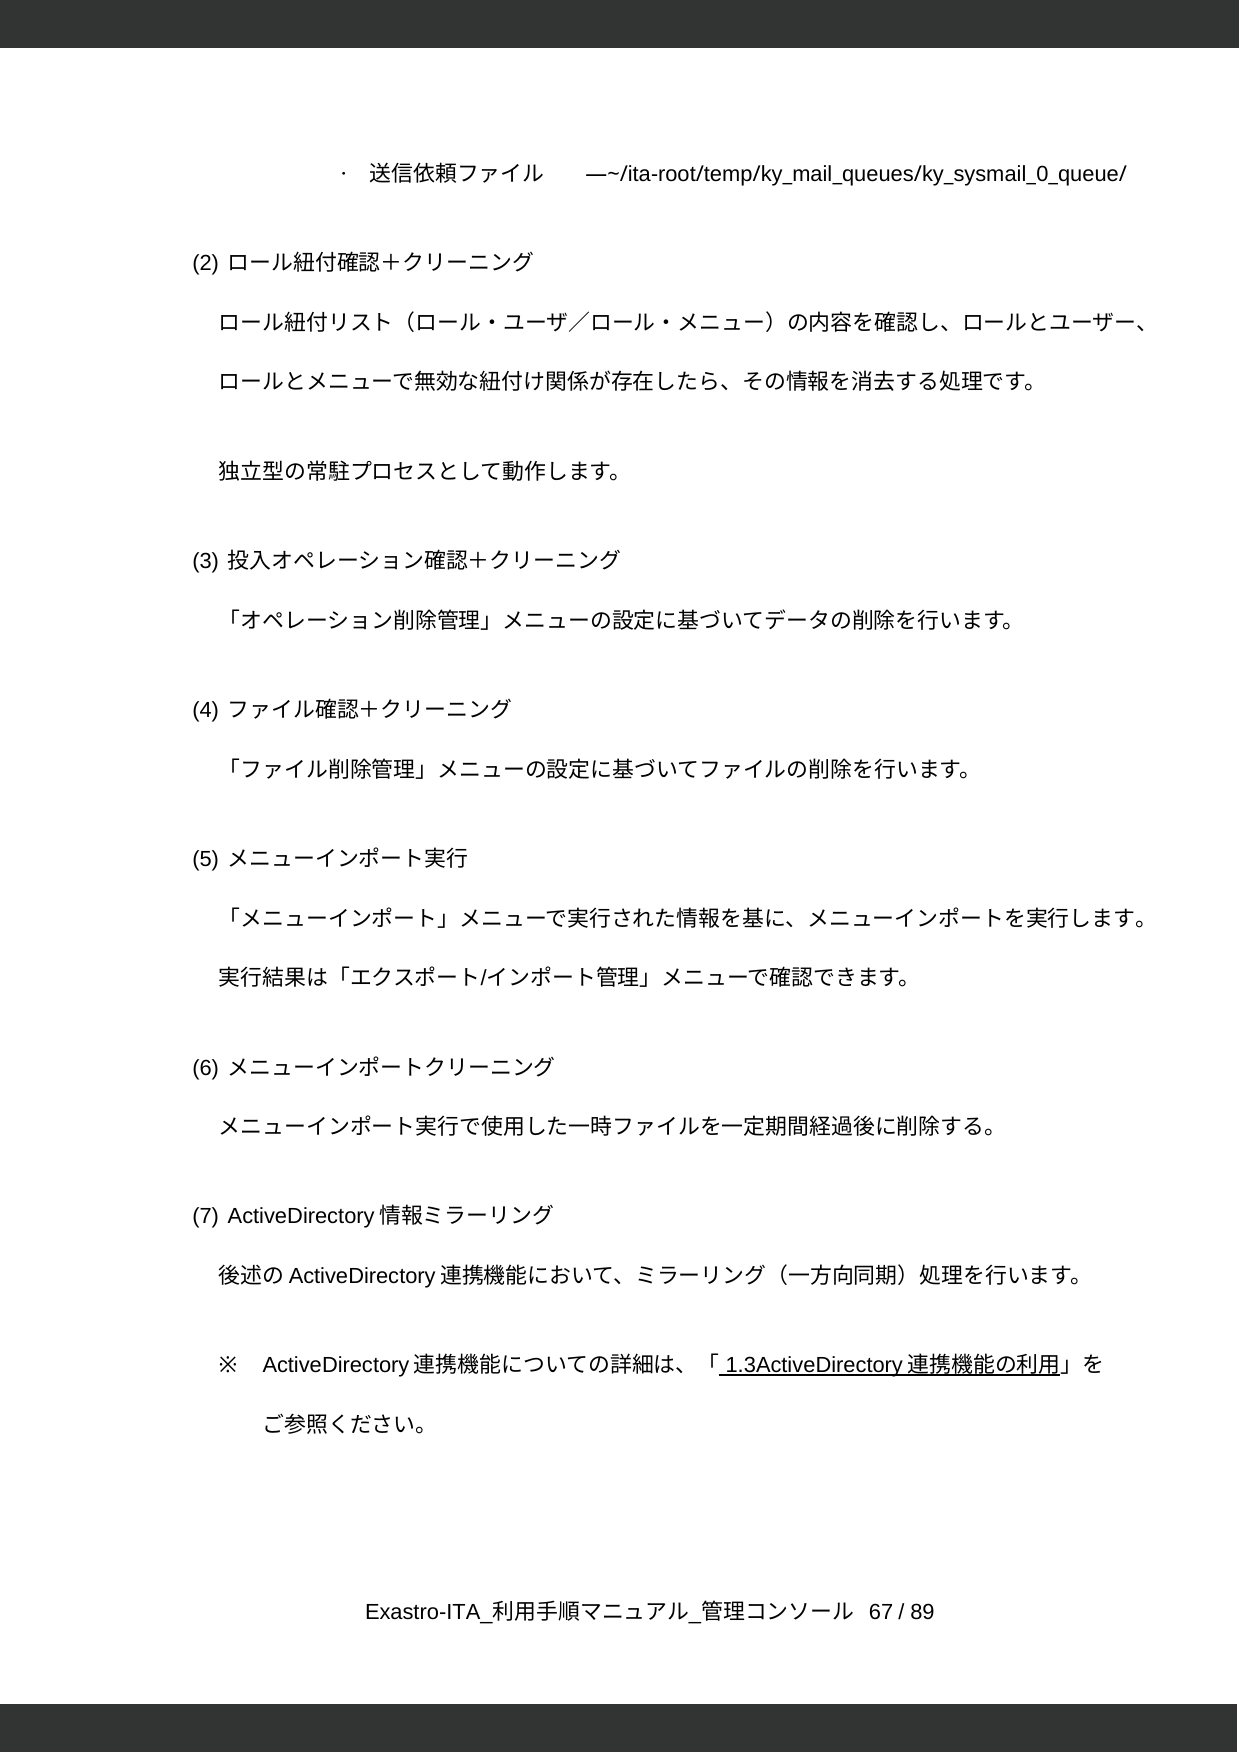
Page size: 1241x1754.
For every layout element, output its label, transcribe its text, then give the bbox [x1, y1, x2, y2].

subtitle ActiveDirectory情報ミラーリング [192, 1184, 1152, 1244]
subtitle 投入オペレーション確認＋クリーニング [192, 529, 1152, 589]
text 実行結果は「エクスポート/インポート管理」メニューで確認できます。 [218, 946, 1152, 1006]
list 送信依頼ファイル ―~/ita-root/temp/ky_mail_queues/ky_sysmail_0_queue/ [340, 142, 1152, 201]
picture [0, 0, 1239, 48]
subtitle メニューインポート実行 [192, 827, 1152, 887]
text 「ファイル削除管理」メニューの設定に基づいてファイルの削除を行います。 [218, 738, 1152, 797]
text ロールとメニューで無効な紐付け関係が存在したら、その情報を消去する処理です。 [218, 350, 1152, 410]
subtitle ファイル確認＋クリーニング [192, 678, 1152, 738]
list ActiveDirectory連携機能についての詳細は、「 1.3ActiveDirectory連携機能の利用」を [218, 1333, 1152, 1393]
text 「オペレーション削除管理」メニューの設定に基づいてデータの削除を行います。 [218, 589, 1152, 648]
text ロール紐付リスト（ロール・ユーザ／ロール・メニュー）の内容を確認し、ロールとユーザー、 [218, 291, 1152, 350]
subtitle ロール紐付確認＋クリーニング [192, 231, 1152, 291]
text 後述のActiveDirectory連携機能において、ミラーリング（一方向同期）処理を行います。 [218, 1244, 1152, 1304]
subtitle メニューインポートクリーニング [192, 1036, 1152, 1095]
text メニューインポート実行で使用した一時ファイルを一定期間経過後に削除する。 [218, 1095, 1152, 1155]
text 独立型の常駐プロセスとして動作します。 [218, 440, 1152, 499]
text ご参照ください。 [262, 1393, 1152, 1453]
picture [0, 1704, 1237, 1752]
text 「メニューインポート」メニューで実行された情報を基に、メニューインポートを実行します。 [218, 887, 1152, 946]
